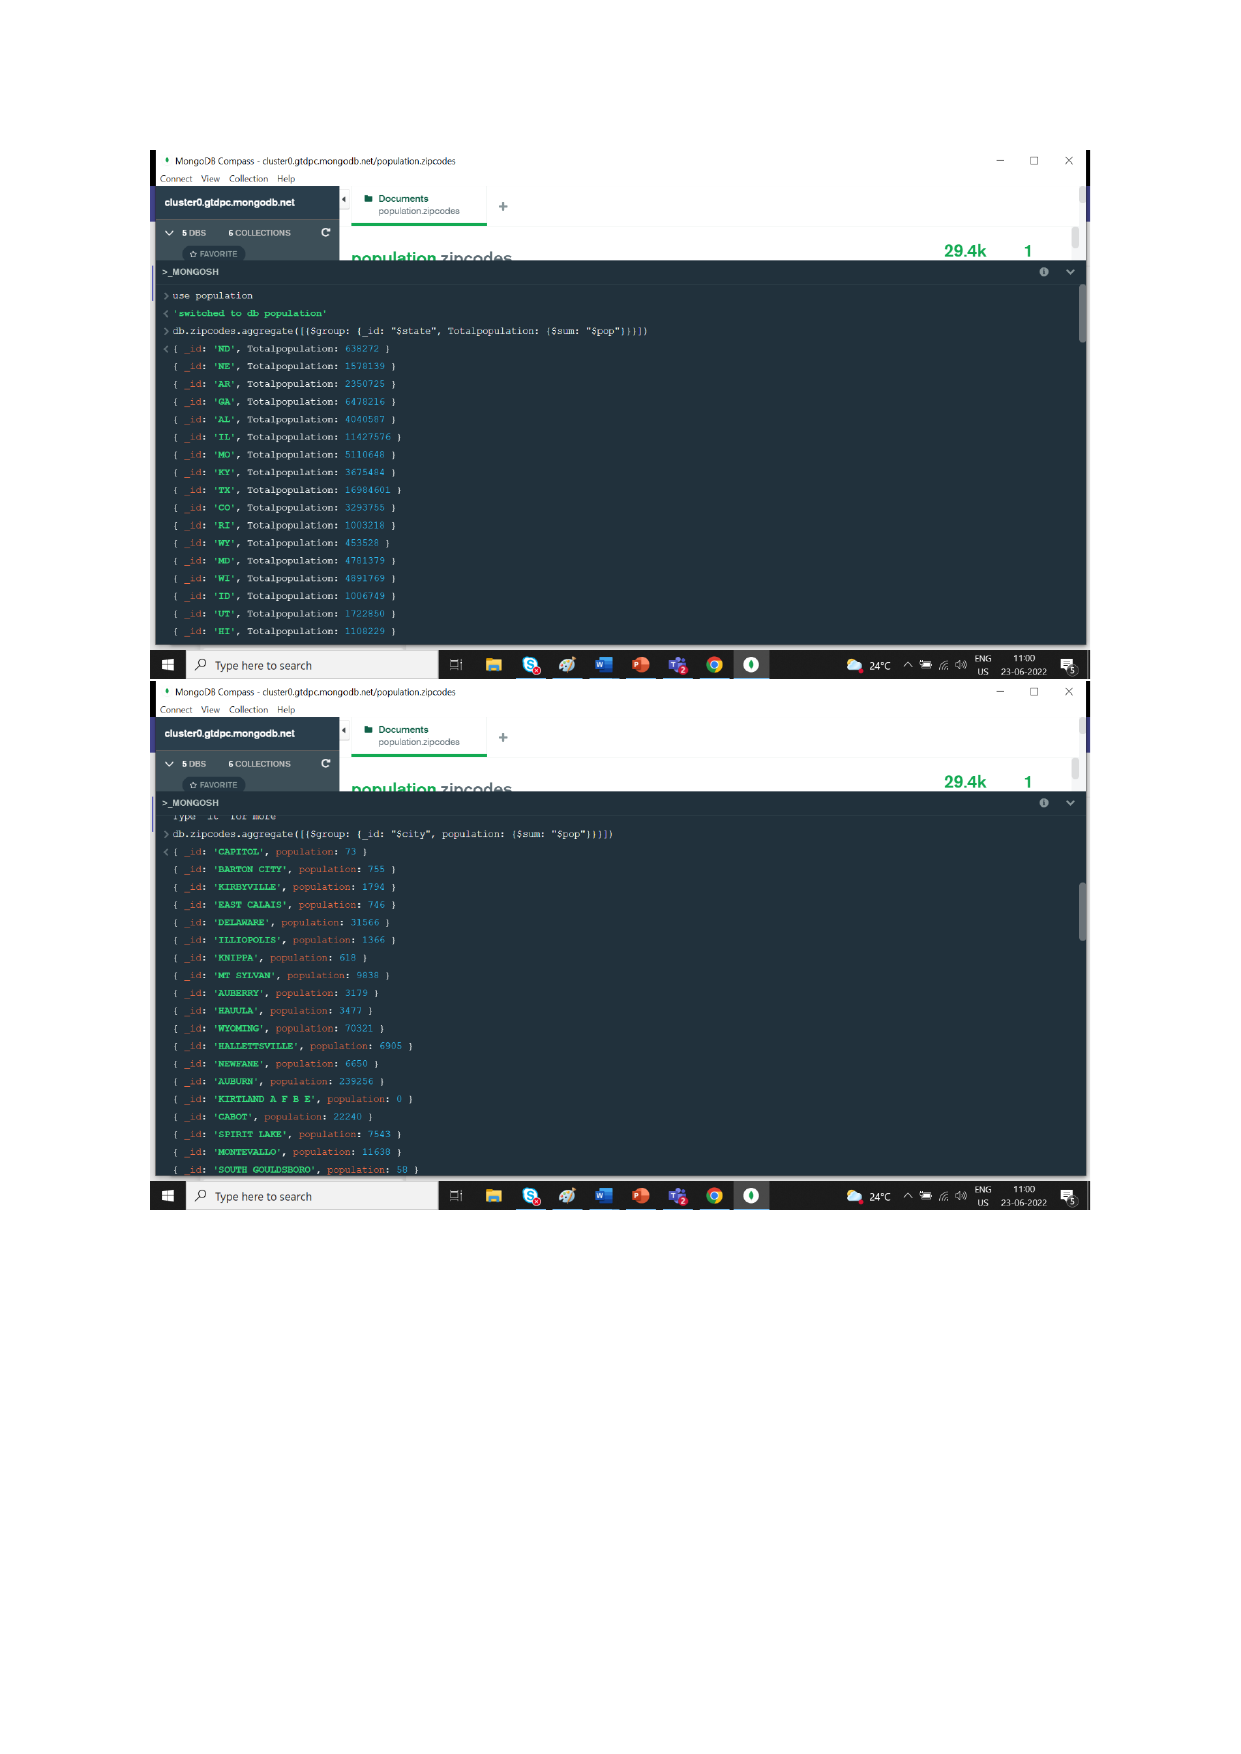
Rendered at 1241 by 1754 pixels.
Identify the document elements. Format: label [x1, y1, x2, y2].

picture [150, 681, 1091, 1210]
picture [150, 150, 1091, 679]
